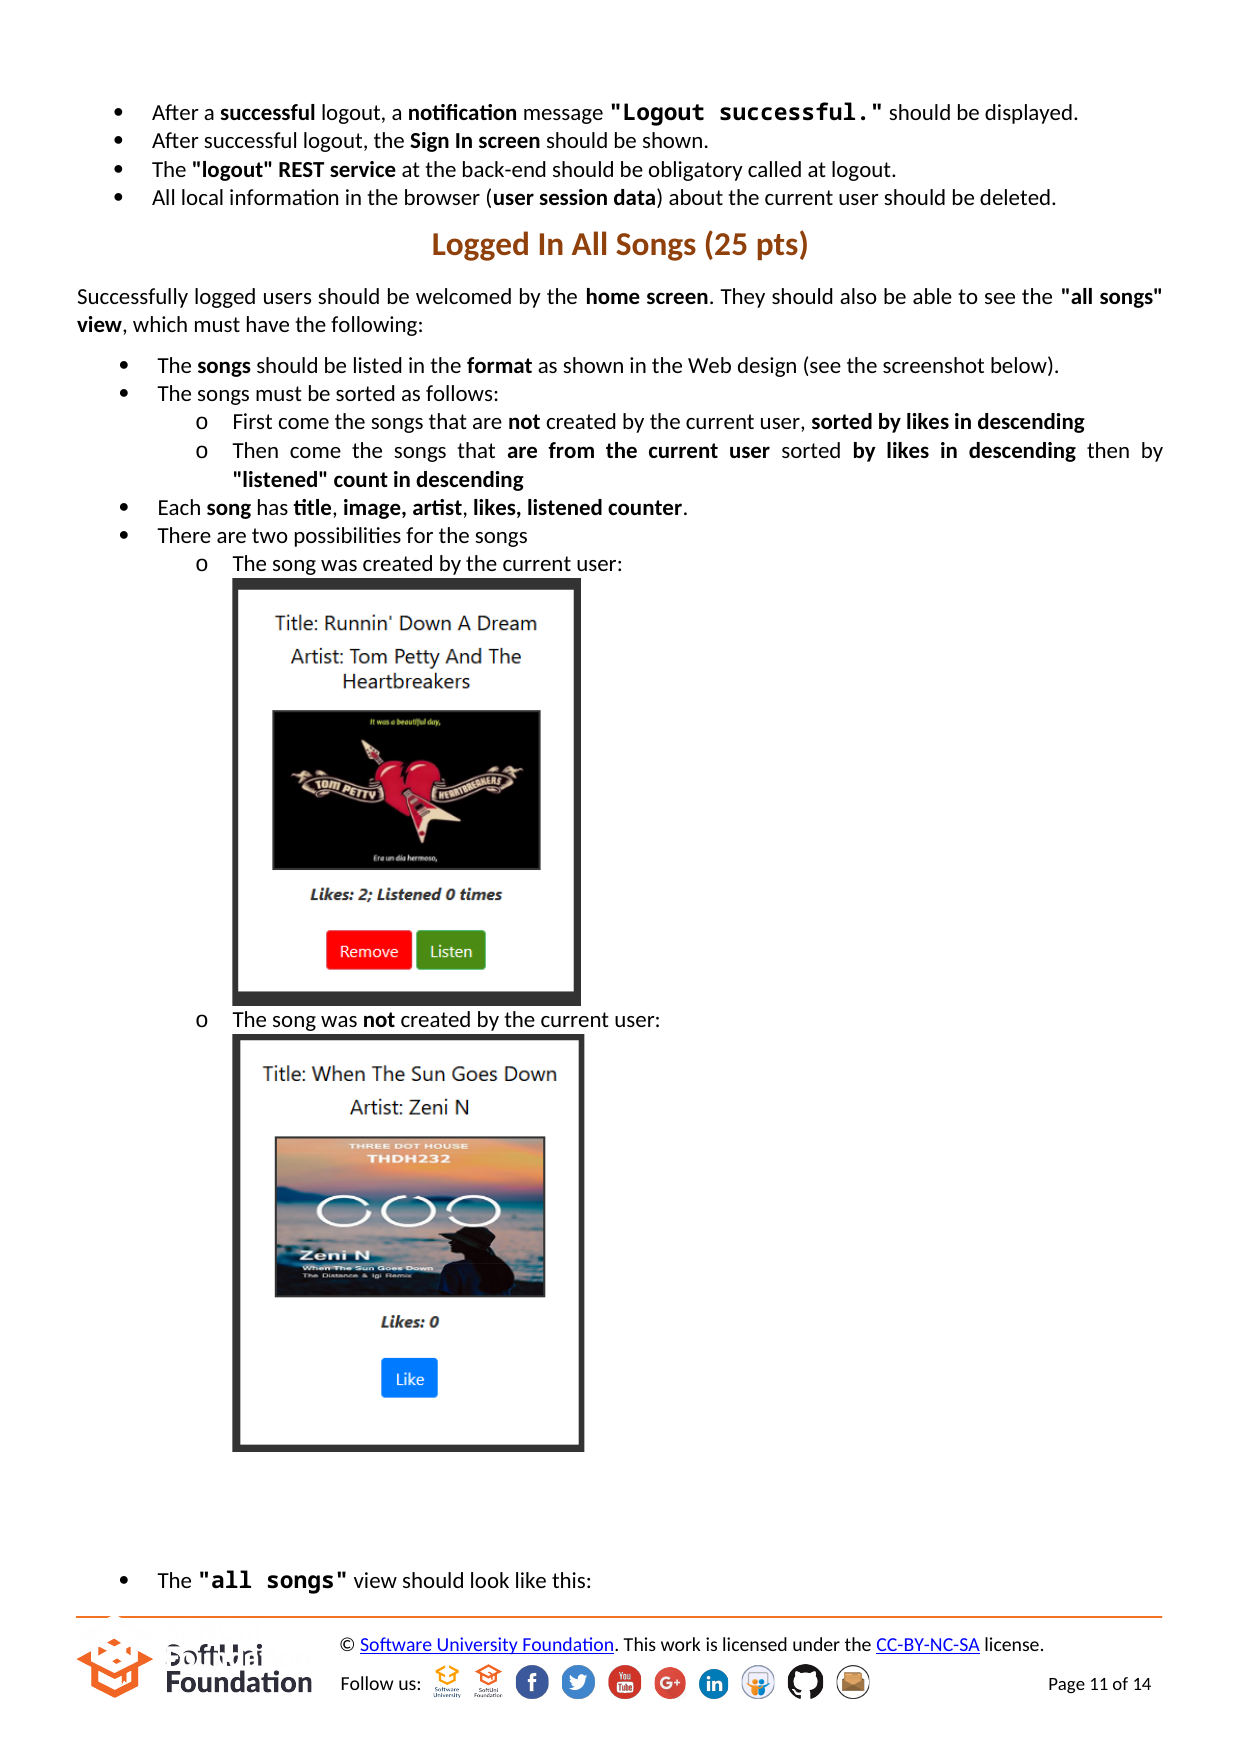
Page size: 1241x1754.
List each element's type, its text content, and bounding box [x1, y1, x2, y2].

picture [515, 1665, 549, 1699]
picture [608, 1665, 642, 1699]
picture [232, 1034, 585, 1452]
list The songs must be sorted as follows: [120, 379, 1163, 407]
picture [836, 1665, 870, 1699]
subtitle Logged In All Songs (25 pts) [77, 223, 1163, 264]
picture [232, 578, 581, 1006]
list After successful logout, the Sign In screen should be shown. [114, 127, 1163, 155]
picture [741, 1665, 775, 1699]
list Then come the songs that are from the current user sorted by likes in descending then by "listened" count in descending [195, 436, 1163, 493]
list The "all songs" view should look like this: [120, 1563, 1163, 1595]
list There are two possibilities for the songs [120, 521, 1163, 549]
picture [720, 1690, 729, 1699]
text Successfully logged users should be welcomed by the home screen. They should also be able to see the "all songs" view, which must have the following: [77, 282, 1163, 338]
list All local information in the browser (user session data) about the current user should be deleted. [114, 183, 1163, 211]
list The song was not created by the current user: [195, 1006, 1163, 1035]
list After a successful logout, a notification message "Logout successful." should be displayed. [114, 95, 1163, 127]
list The "logout" REST service at the back-end should be obligatory called at logout. [114, 155, 1163, 183]
picture [562, 1665, 595, 1699]
picture [76, 1614, 312, 1698]
picture [699, 1669, 708, 1678]
picture [433, 1665, 461, 1699]
list The songs should be listed in the format as shown in the Web design (see the screenshot below). [120, 351, 1163, 379]
picture [654, 1667, 686, 1699]
picture [787, 1664, 824, 1699]
picture [699, 1690, 708, 1699]
list The song was created by the current user: [195, 549, 1163, 579]
list First come the songs that are not created by the current user, sorted by likes in descending [195, 407, 1163, 436]
picture [720, 1669, 729, 1678]
picture [474, 1664, 503, 1699]
picture [713, 1681, 722, 1690]
list Each song has title, image, artist, likes, listened counter. [120, 493, 1163, 521]
